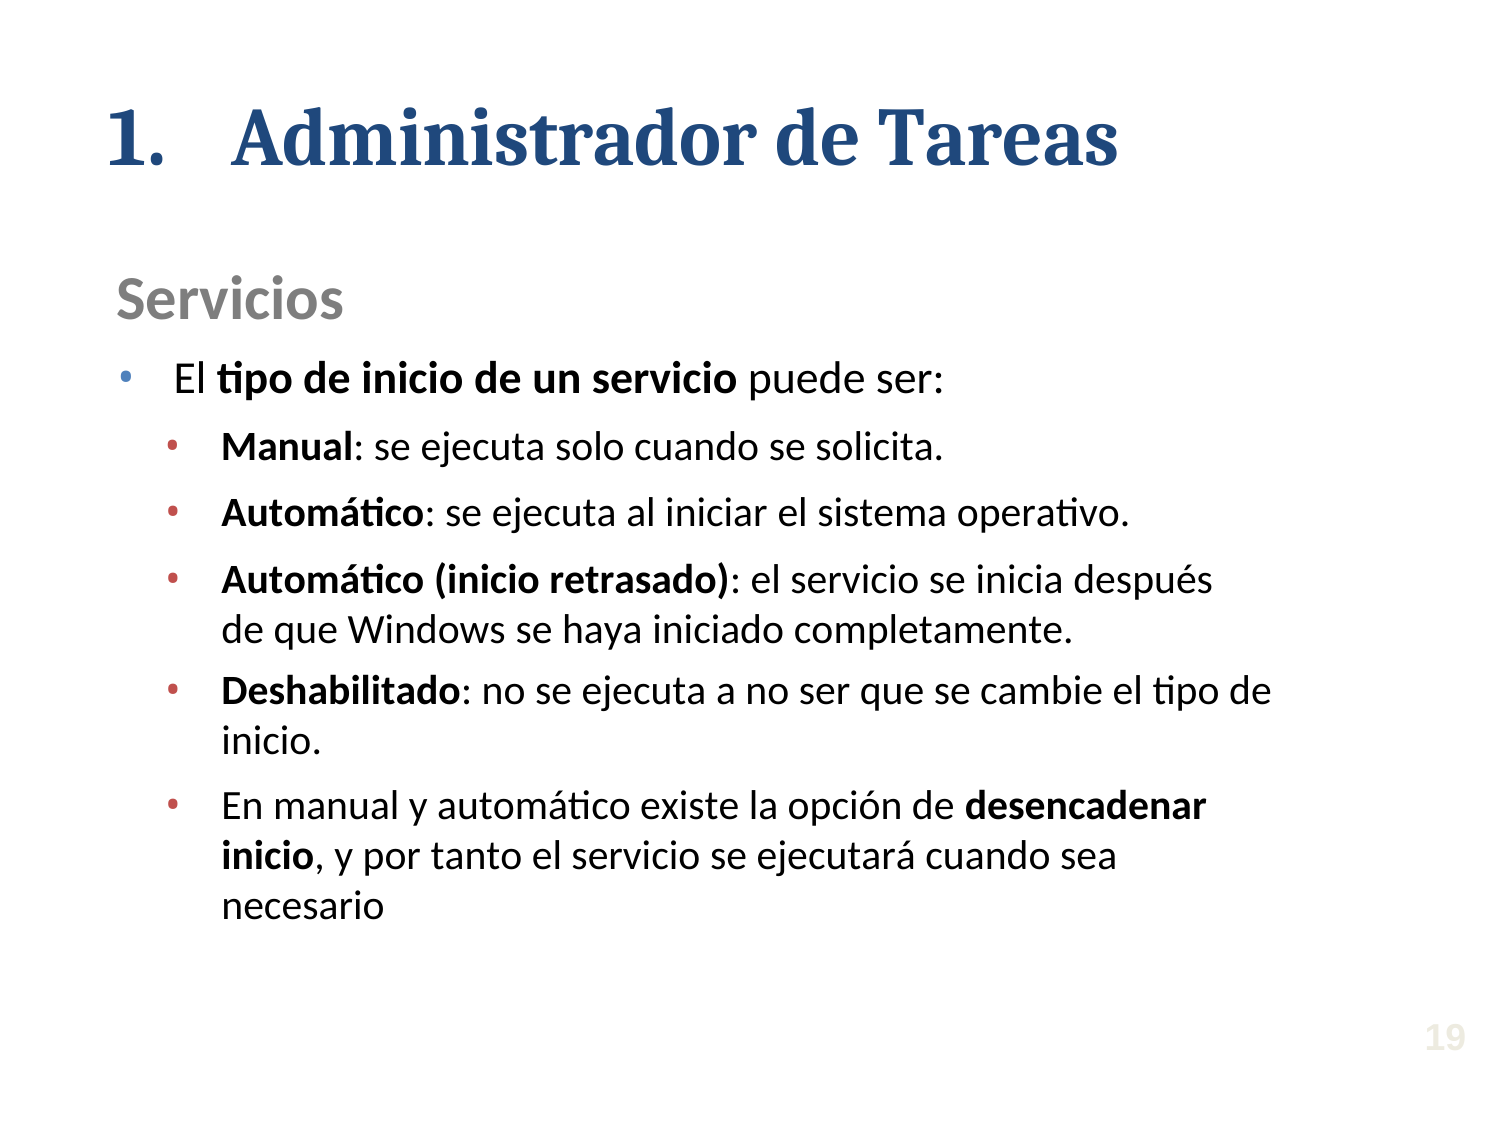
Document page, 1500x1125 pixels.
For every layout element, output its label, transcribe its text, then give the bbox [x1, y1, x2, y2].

list Manual: se ejecuta solo cuando se solicita. [54, 416, 944, 473]
list Automático (inicio retrasado): el servicio se inicia después de que Windows se haya iniciado completamente. [165, 549, 1264, 654]
subtitle Servicios [116, 260, 1485, 334]
subtitle 1. Administrador de Tareas [109, 91, 1485, 186]
text 19 [54, 1015, 1466, 1058]
list En manual y automático existe la opción de desencadenar inicio, y por tanto el servicio se ejecutará cuando sea necesario [165, 774, 1288, 930]
list Automático: se ejecuta al iniciar el sistema operativo. [165, 482, 1485, 539]
list Deshabilitado: no se ejecuta a no ser que se cambie el tipo de [165, 664, 1485, 714]
text inicio. [221, 714, 1485, 764]
list El tipo de inicio de un servicio puede ser: [54, 345, 945, 407]
